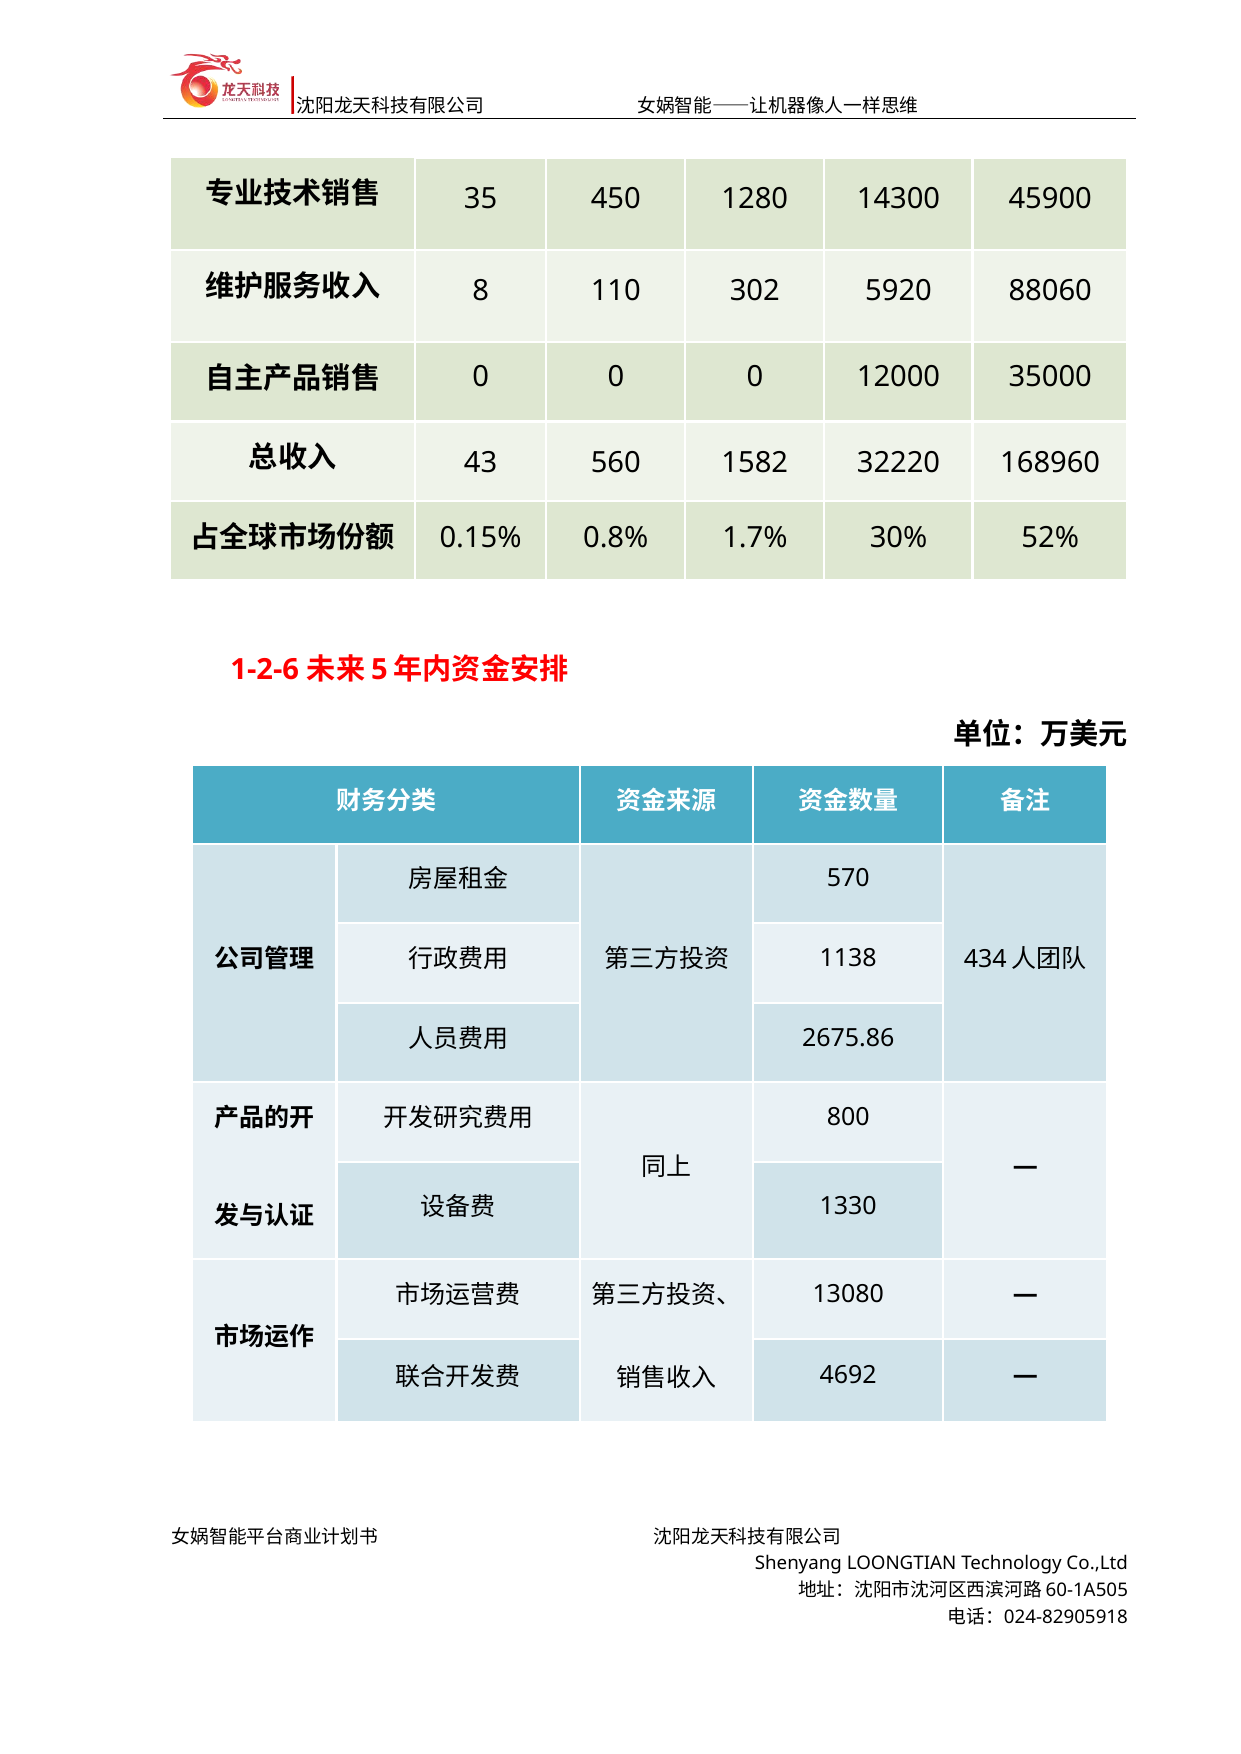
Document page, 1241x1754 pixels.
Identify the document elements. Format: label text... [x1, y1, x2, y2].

table_cell 占全球市场份额 [171, 502, 414, 579]
table_cell 第三方投资、 销售收入 [581, 1260, 752, 1421]
table_header 财务分类 [193, 766, 579, 843]
table_cell 2675.86 [754, 1004, 942, 1081]
table_cell 0 [686, 343, 823, 420]
table_cell 联合开发费 [338, 1340, 579, 1421]
table_cell 0 [416, 343, 545, 420]
table_cell — [944, 1260, 1106, 1338]
table_cell 30% [825, 502, 971, 579]
table_header 资金来源 [581, 766, 752, 843]
table_cell 公司管理 [193, 845, 335, 1081]
text 1-2-6 未来5年内资金安排 [172, 634, 1128, 699]
table_cell 12000 [825, 343, 971, 420]
table_cell 5920 [825, 251, 971, 341]
table_cell 1280 [686, 159, 823, 249]
table_cell 4692 [754, 1340, 942, 1421]
table_cell 人员费用 [338, 1004, 579, 1081]
table_cell 1582 [686, 423, 823, 500]
table_cell 设备费 [338, 1163, 579, 1258]
table_cell 开发研究费用 [338, 1083, 579, 1161]
table_cell 1.7% [686, 502, 823, 579]
table_cell 市场运作 [193, 1260, 335, 1421]
table_cell 450 [547, 159, 684, 249]
table_cell 自主产品销售 [171, 343, 414, 420]
table_cell 同上 [581, 1083, 752, 1258]
table_cell 52% [974, 502, 1126, 579]
table_cell 14300 [825, 159, 971, 249]
table_cell 35 [416, 159, 545, 249]
table_cell 88060 [974, 251, 1126, 341]
table_cell 110 [547, 251, 684, 341]
table_cell 570 [754, 845, 942, 922]
table_cell 1138 [754, 924, 942, 1002]
table_cell 168960 [974, 423, 1126, 500]
table_cell 13080 [754, 1260, 942, 1338]
table_cell 560 [547, 423, 684, 500]
table_cell 产品的开发与认证 [193, 1083, 335, 1258]
table_cell 行政费用 [338, 924, 579, 1002]
table_header 资金数量 [754, 766, 942, 843]
table_cell 302 [686, 251, 823, 341]
table_cell 800 [754, 1083, 942, 1161]
table_header 备注 [944, 766, 1106, 843]
table_cell 专业技术销售 [171, 158, 414, 249]
table_cell 35000 [974, 343, 1126, 420]
table_cell 0.8% [547, 502, 684, 579]
table_cell 434人团队 [944, 845, 1106, 1081]
table_cell 8 [416, 251, 545, 341]
table_cell 市场运营费 [338, 1260, 579, 1338]
table_cell 1330 [754, 1163, 942, 1258]
table_cell 0.15% [416, 502, 545, 579]
text 单位：万美元 [172, 699, 1128, 764]
table_cell 总收入 [171, 423, 414, 500]
table_cell 房屋租金 [338, 845, 579, 922]
table_cell 0 [547, 343, 684, 420]
table_cell 45900 [974, 159, 1126, 249]
table_cell — [944, 1340, 1106, 1421]
table_cell 第三方投资 [581, 845, 752, 1081]
table_cell — [944, 1083, 1106, 1258]
table_cell 43 [416, 423, 545, 500]
table_cell 32220 [825, 423, 971, 500]
table_cell 维护服务收入 [171, 251, 414, 341]
